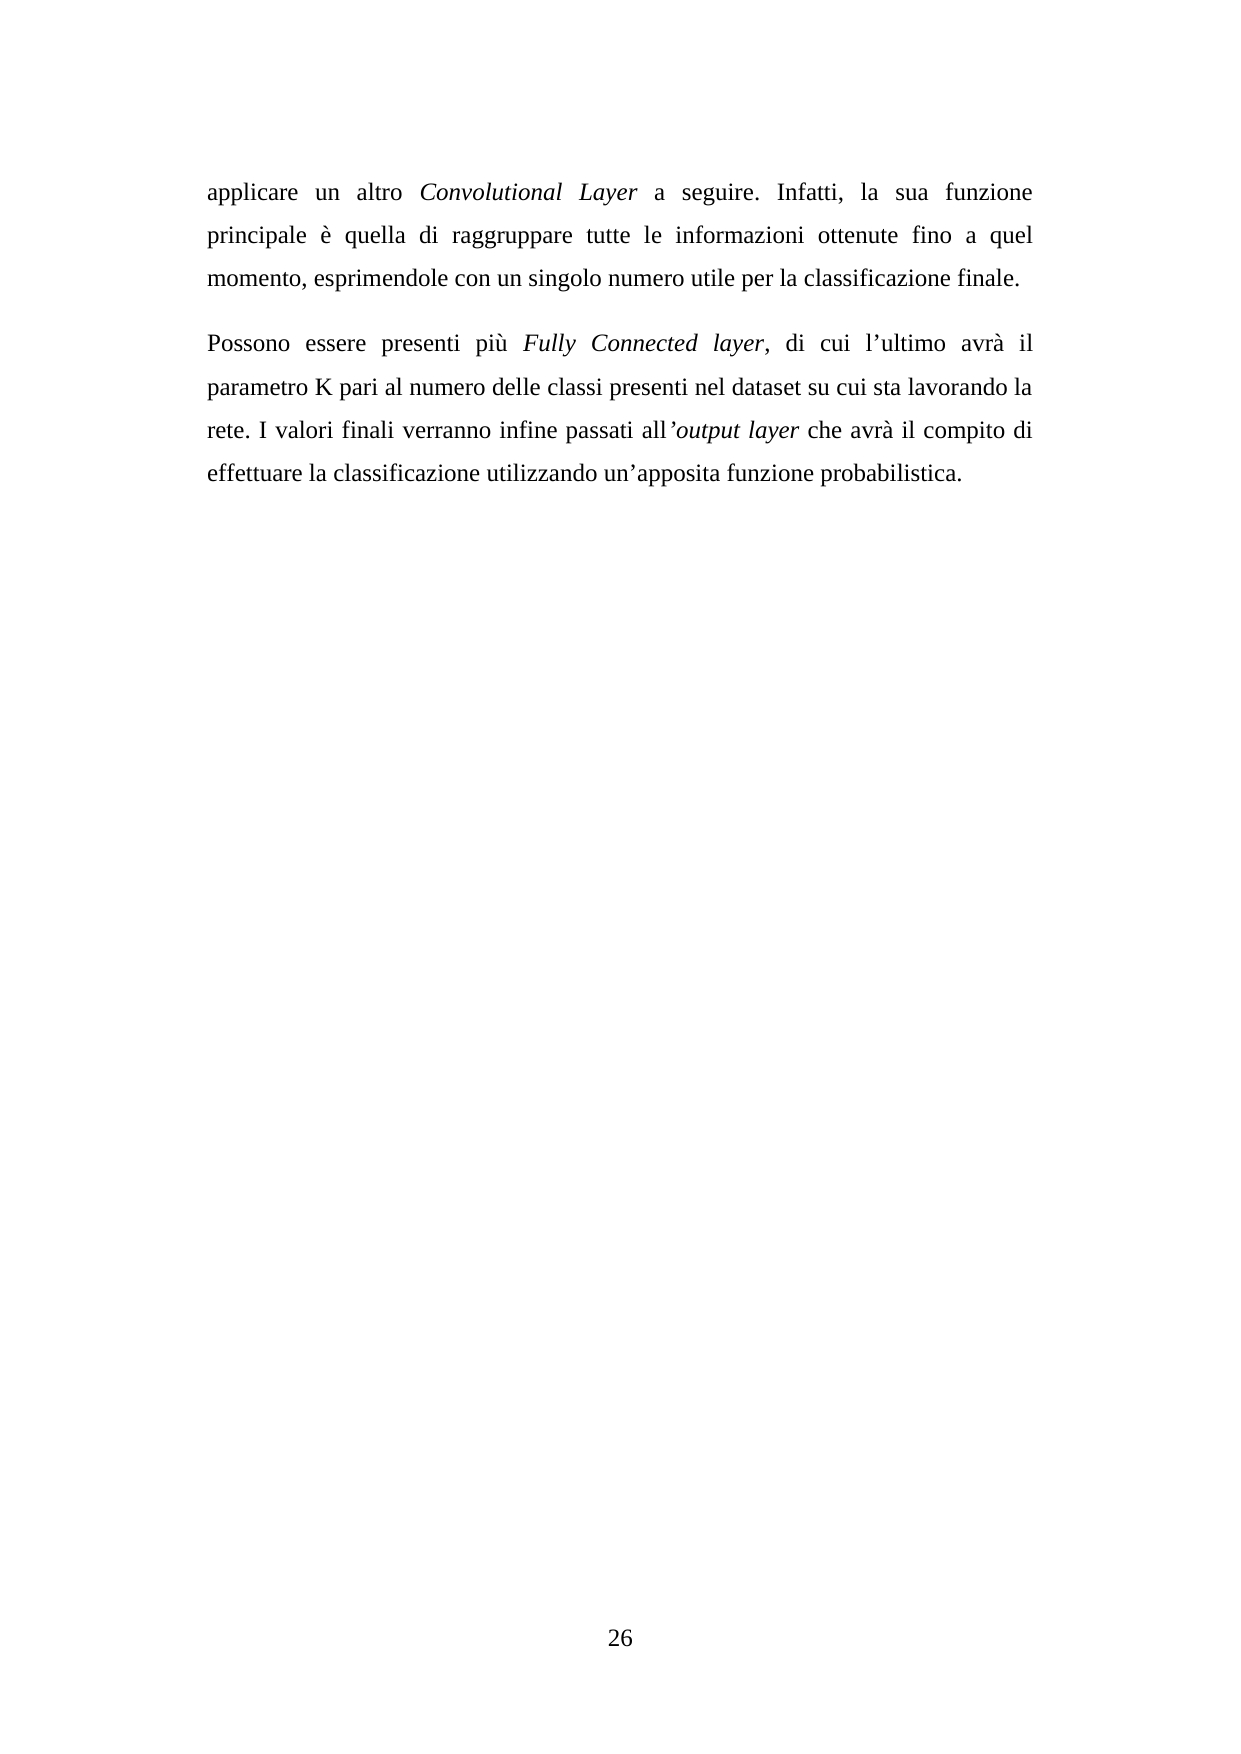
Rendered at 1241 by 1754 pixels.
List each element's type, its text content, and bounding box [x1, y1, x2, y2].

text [207, 177, 1033, 292]
text Possono essere presenti più Fully Connected layer, di cui l’ultimo avrà il parametro K pari al numero delle classi presenti nel dataset su cui sta lavorando la rete. I valori finali verranno infine passati all’output layer che avrà il compito di effettuare la classificazione utilizzando un’apposita funzione probabilistica. [207, 328, 1033, 487]
